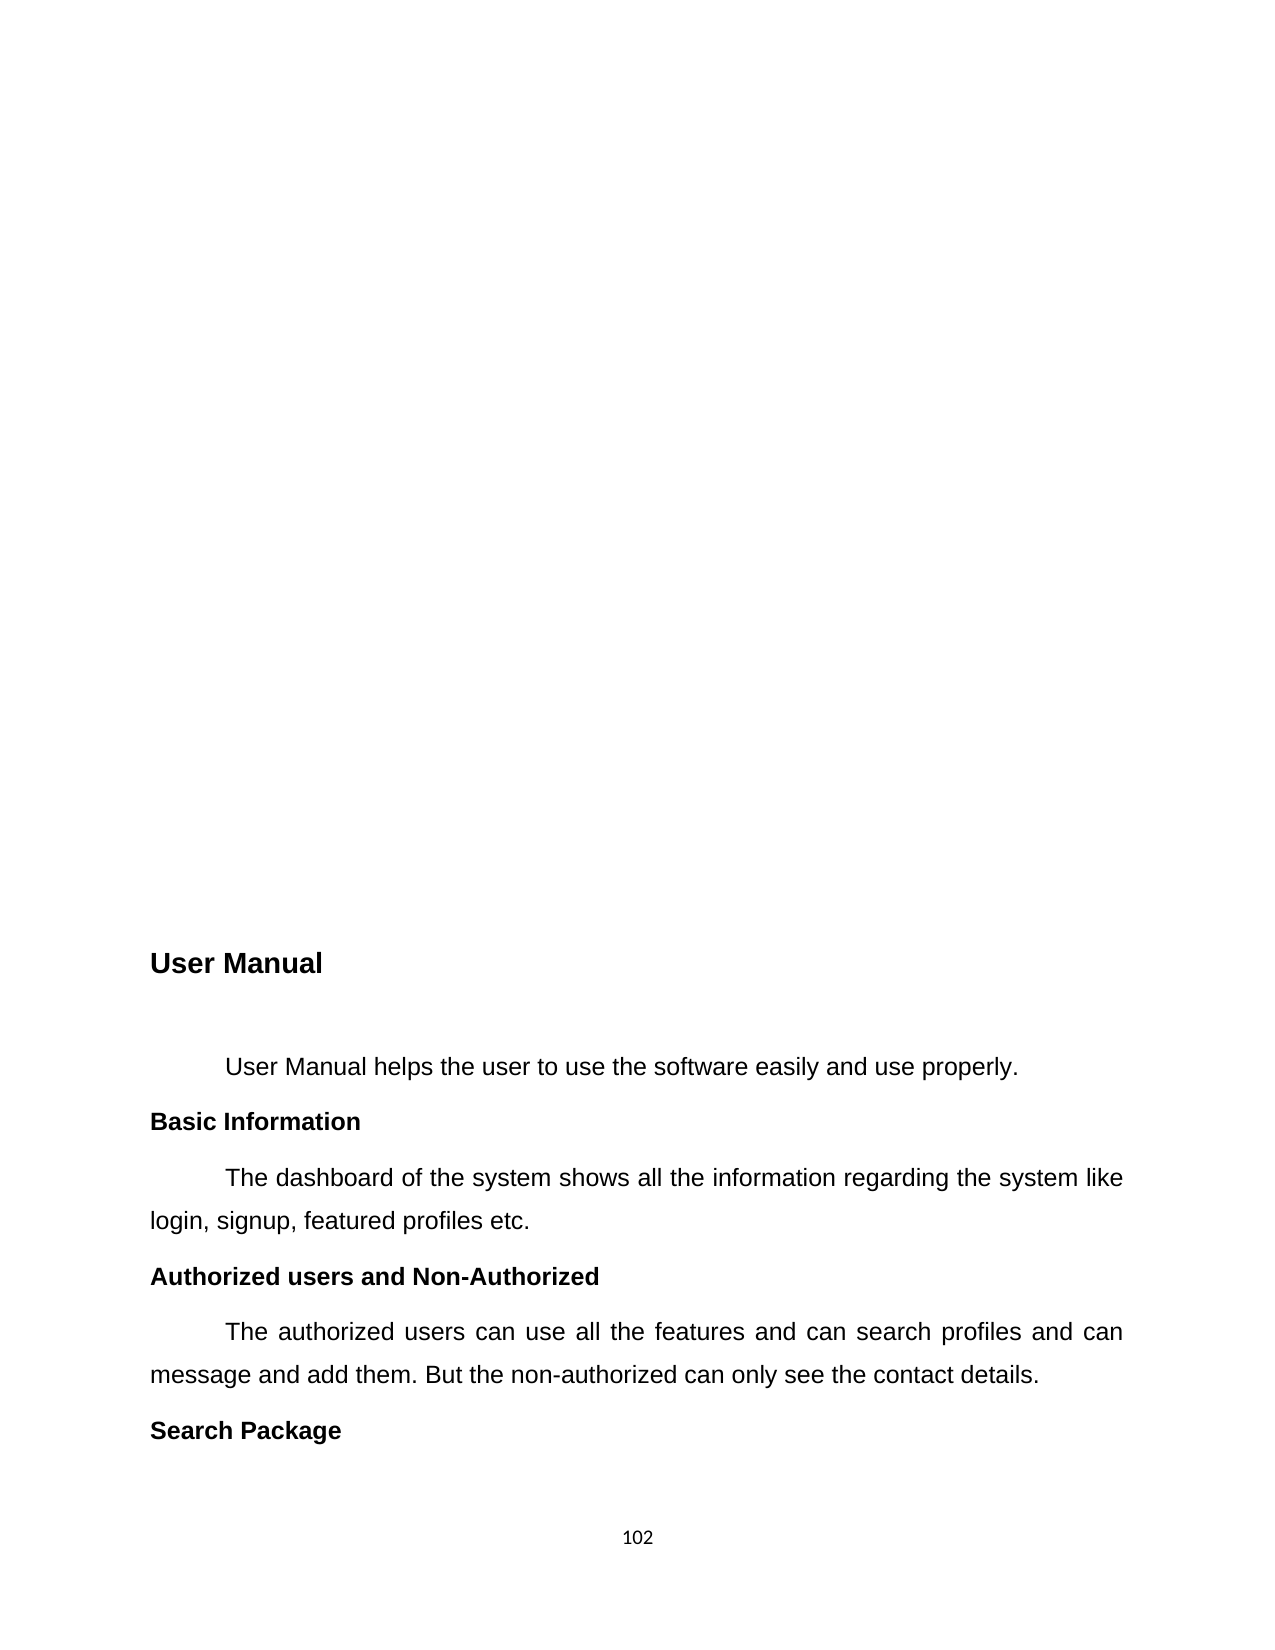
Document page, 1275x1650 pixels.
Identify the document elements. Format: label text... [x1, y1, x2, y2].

text Basic Information [150, 1107, 1125, 1136]
text User Manual helps the user to use the software easily and use properly. [150, 1052, 1125, 1080]
text Search Package [150, 1416, 1125, 1445]
subtitle User Manual [150, 946, 1125, 979]
text Authorized users and Non-Authorized [150, 1262, 1125, 1290]
text The authorized users can use all the features and can search profiles and can message and add them. But the non-authorized can only see the contact details. [150, 1317, 1125, 1389]
text The dashboard of the system shows all the information regarding the system like login, signup, featured profiles etc. [150, 1163, 1125, 1235]
